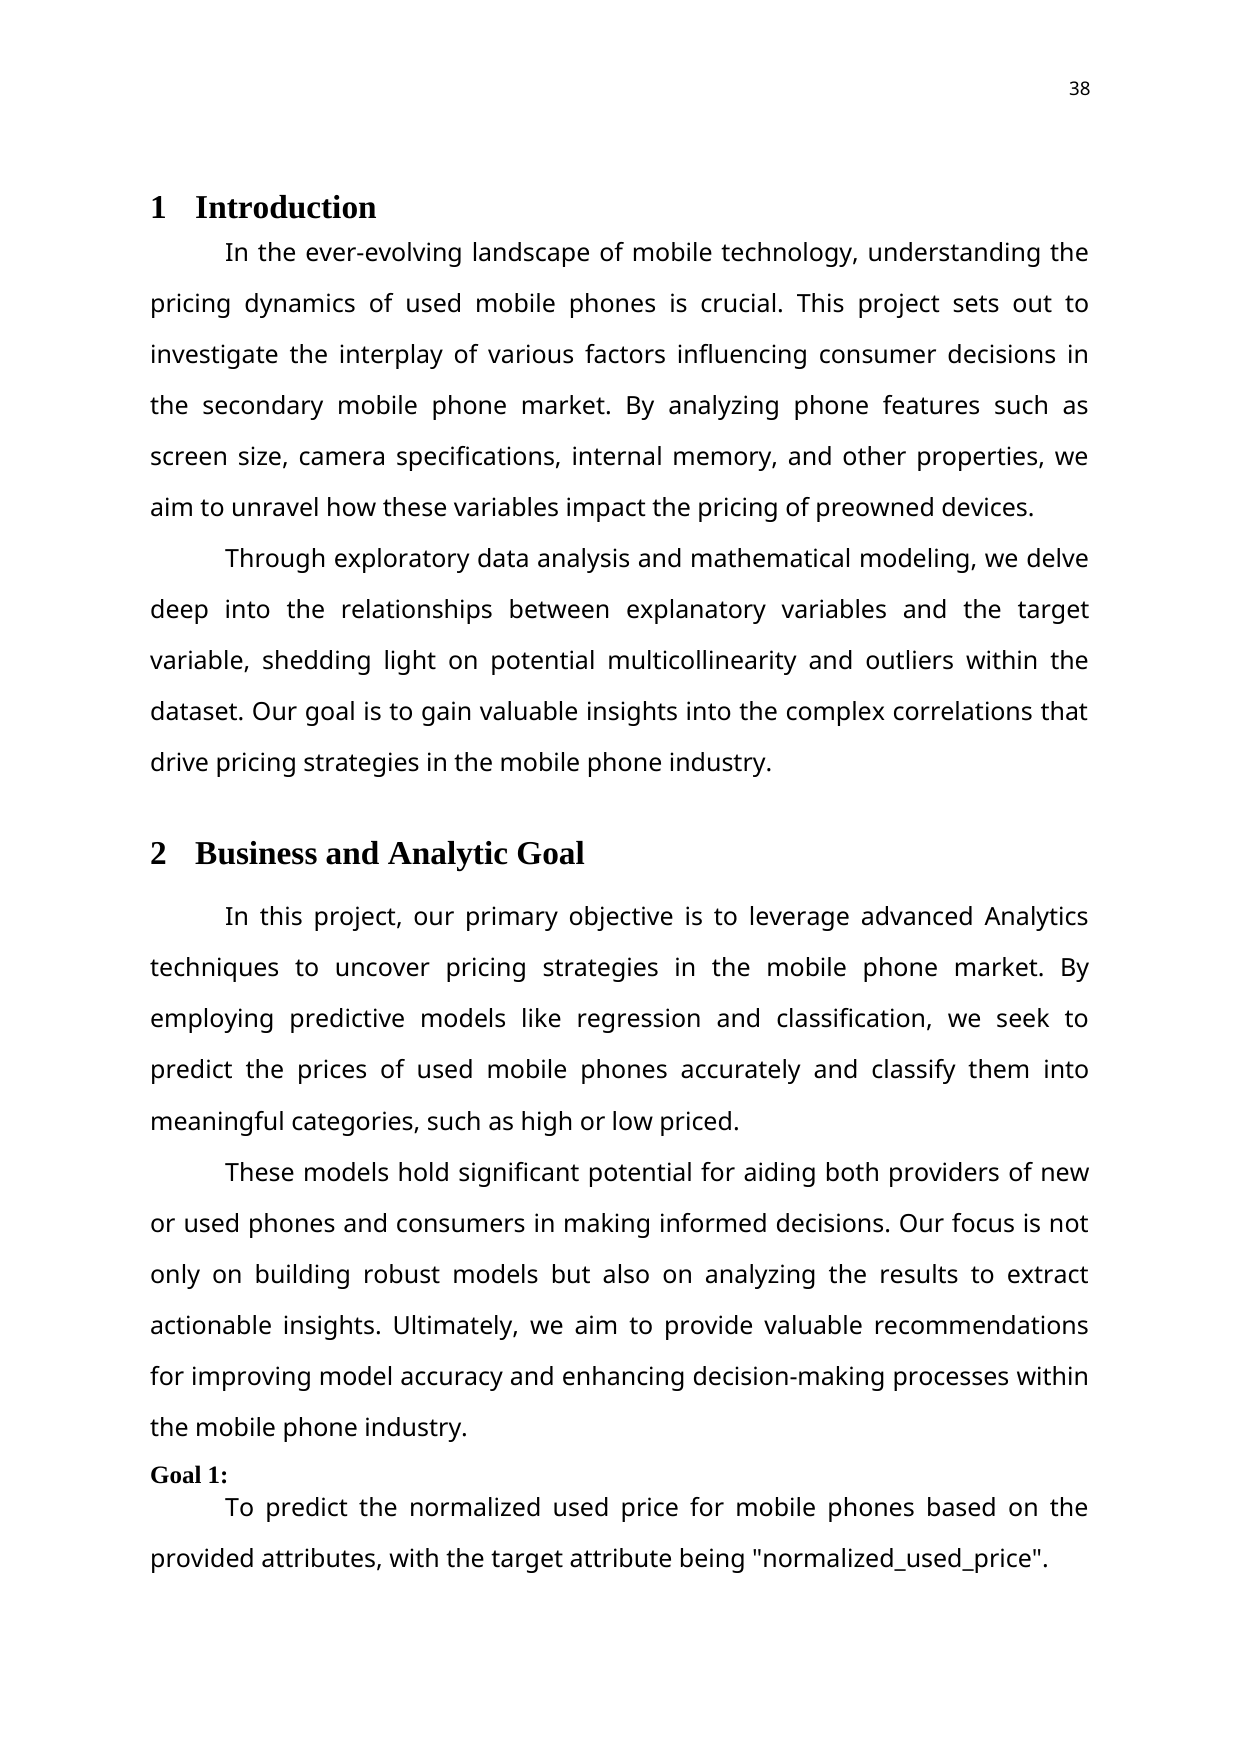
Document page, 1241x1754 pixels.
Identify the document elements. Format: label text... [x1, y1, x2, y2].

text To predict the normalized used price for mobile phones based on the provided attributes, with the target attribute being "normalized_used_price". [150, 1489, 1090, 1574]
text Through exploratory data analysis and mathematical modeling, we delve deep into the relationships between explanatory variables and the target variable, shedding light on potential multicollinearity and outliers within the dataset. Our goal is to gain valuable insights into the complex correlations that drive pricing strategies in the mobile phone industry. [150, 540, 1090, 779]
text Goal 1: [150, 1460, 1090, 1489]
text In the ever-evolving landscape of mobile technology, understanding the pricing dynamics of used mobile phones is crucial. This project sets out to investigate the interplay of various factors influencing consumer decisions in the secondary mobile phone market. By analyzing phone features such as screen size, camera specifications, internal memory, and other properties, we aim to unravel how these variables impact the pricing of preowned devices. [150, 234, 1090, 523]
subtitle Business and Analytic Goal [150, 833, 1090, 871]
subtitle Introduction [150, 187, 1090, 226]
text In this project, our primary objective is to leverage advanced Analytics techniques to uncover pricing strategies in the mobile phone market. By employing predictive models like regression and classification, we seek to predict the prices of used mobile phones accurately and classify them into meaningful categories, such as high or low priced. [150, 899, 1090, 1137]
text These models hold significant potential for aiding both providers of new or used phones and consumers in making informed decisions. Our focus is not only on building robust models but also on analyzing the results to extract actionable insights. Ultimately, we aim to provide valuable recommendations for improving model accuracy and enhancing decision-making processes within the mobile phone industry. [150, 1154, 1090, 1443]
